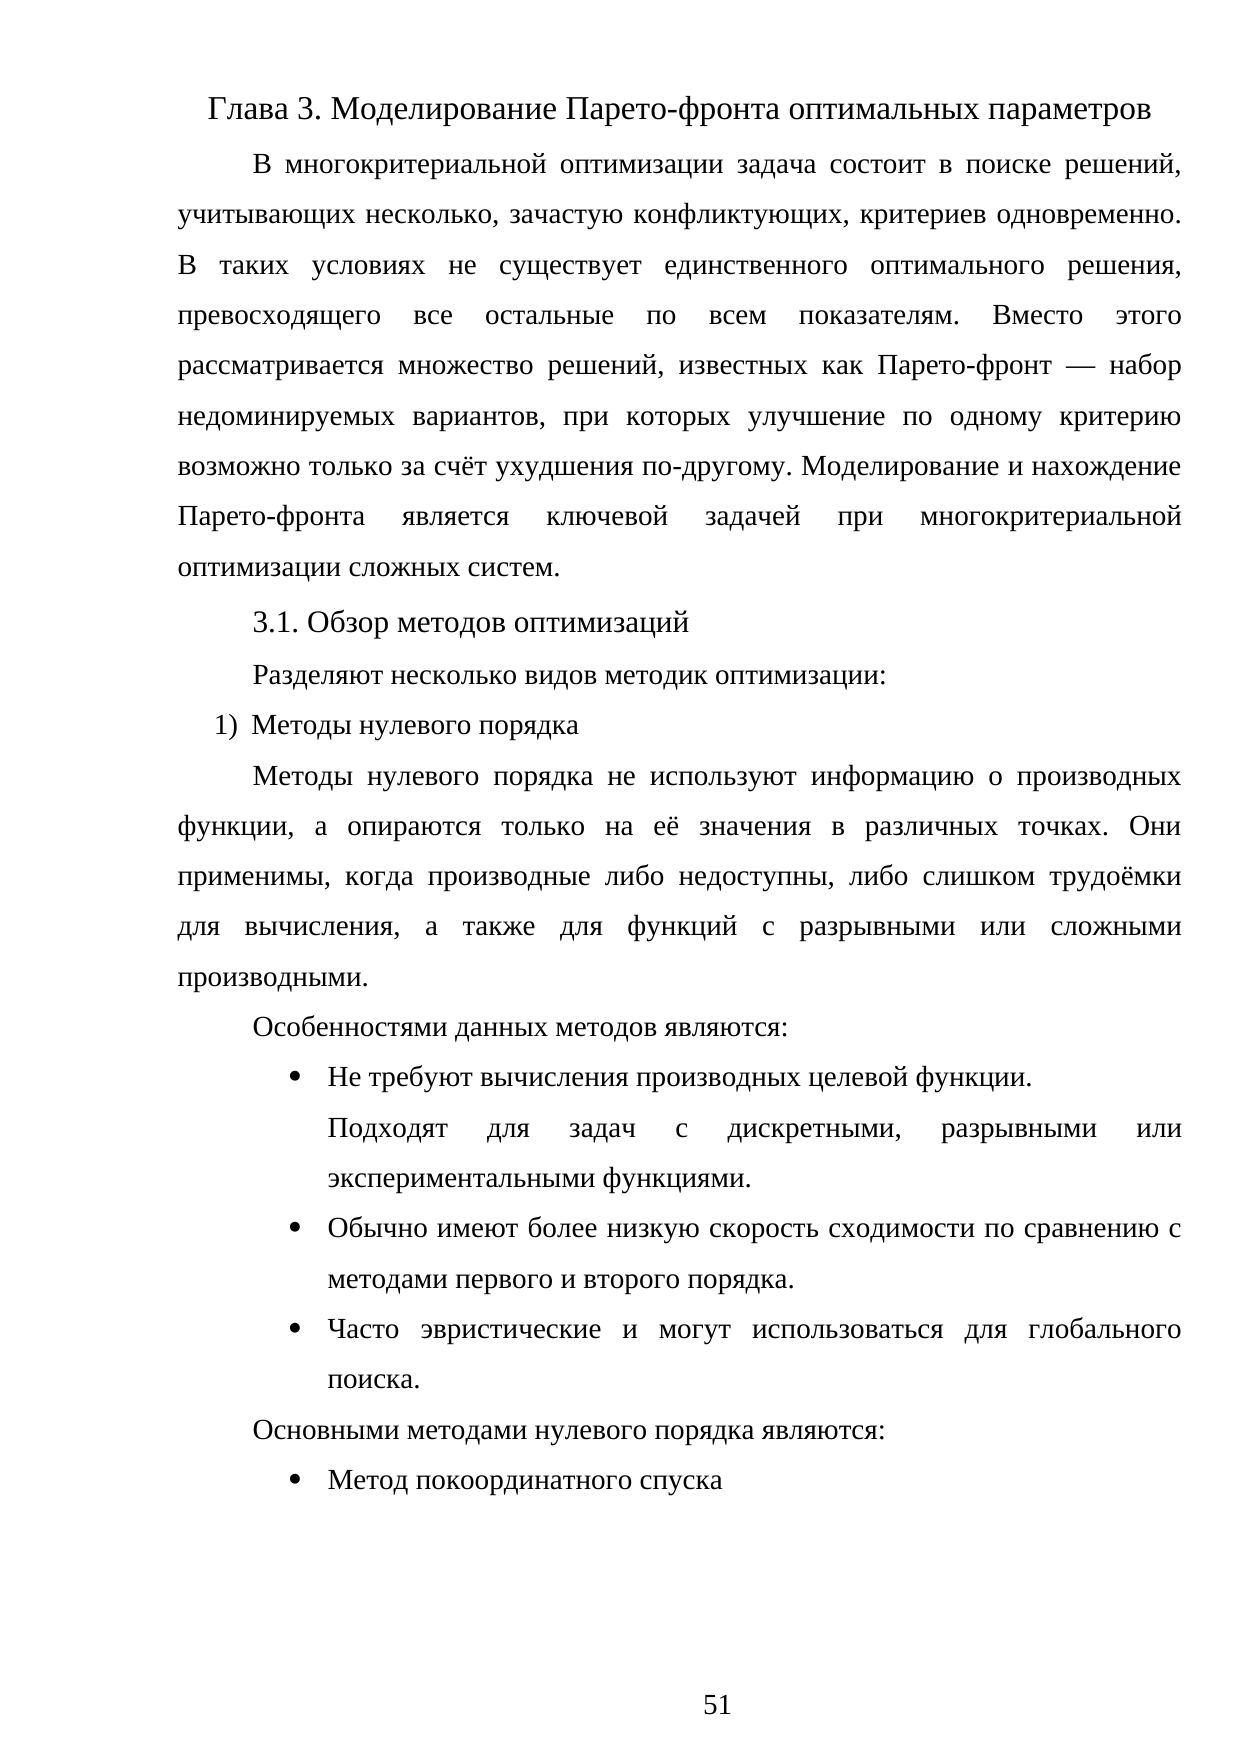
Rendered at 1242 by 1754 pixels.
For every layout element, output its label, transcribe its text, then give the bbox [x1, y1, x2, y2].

text Основными методами нулевого порядка являются: [177, 1412, 1183, 1446]
subtitle 3.1. Обзор методов оптимизаций [177, 603, 1183, 639]
text В многокритериальной оптимизации задача состоит в поиске решений, учитывающих несколько, зачастую конфликтующих, критериев одновременно. В таких условиях не существует единственного оптимального решения, превосходящего все остальные по всем показателям. Вместо этого рассматривается множество решений, известных как Парето-фронт — набор недоминируемых вариантов, при которых улучшение по одному критерию возможно только за счёт ухудшения по-другому. Моделирование и нахождение Парето-фронта является ключевой задачей при многокритериальной оптимизации сложных систем. [177, 146, 1183, 582]
list Подходят для задач с дискретными, разрывными или экспериментальными функциями. [327, 1110, 1183, 1194]
text Разделяют несколько видов методик оптимизации: [177, 657, 1183, 691]
subtitle Глава 3. Моделирование Парето-фронта оптимальных параметров [177, 89, 1183, 127]
list Часто эвристические и могут использоваться для глобального поиска. [290, 1311, 1183, 1395]
list Обычно имеют более низкую скорость сходимости по сравнению с методами первого и второго порядка. [290, 1211, 1183, 1294]
text Методы нулевого порядка не используют информацию о производных функции, а опираются только на её значения в различных точках. Они применимы, когда производные либо недоступны, либо слишком трудоёмки для вычисления, а также для функций с разрывными или сложными производными. [177, 758, 1183, 992]
list Не требуют вычисления производных целевой функции. [290, 1059, 1183, 1093]
list Метод покоординатного спуска [290, 1462, 1183, 1496]
list Методы нулевого порядка [213, 707, 1183, 741]
text Особенностями данных методов являются: [177, 1009, 1183, 1043]
